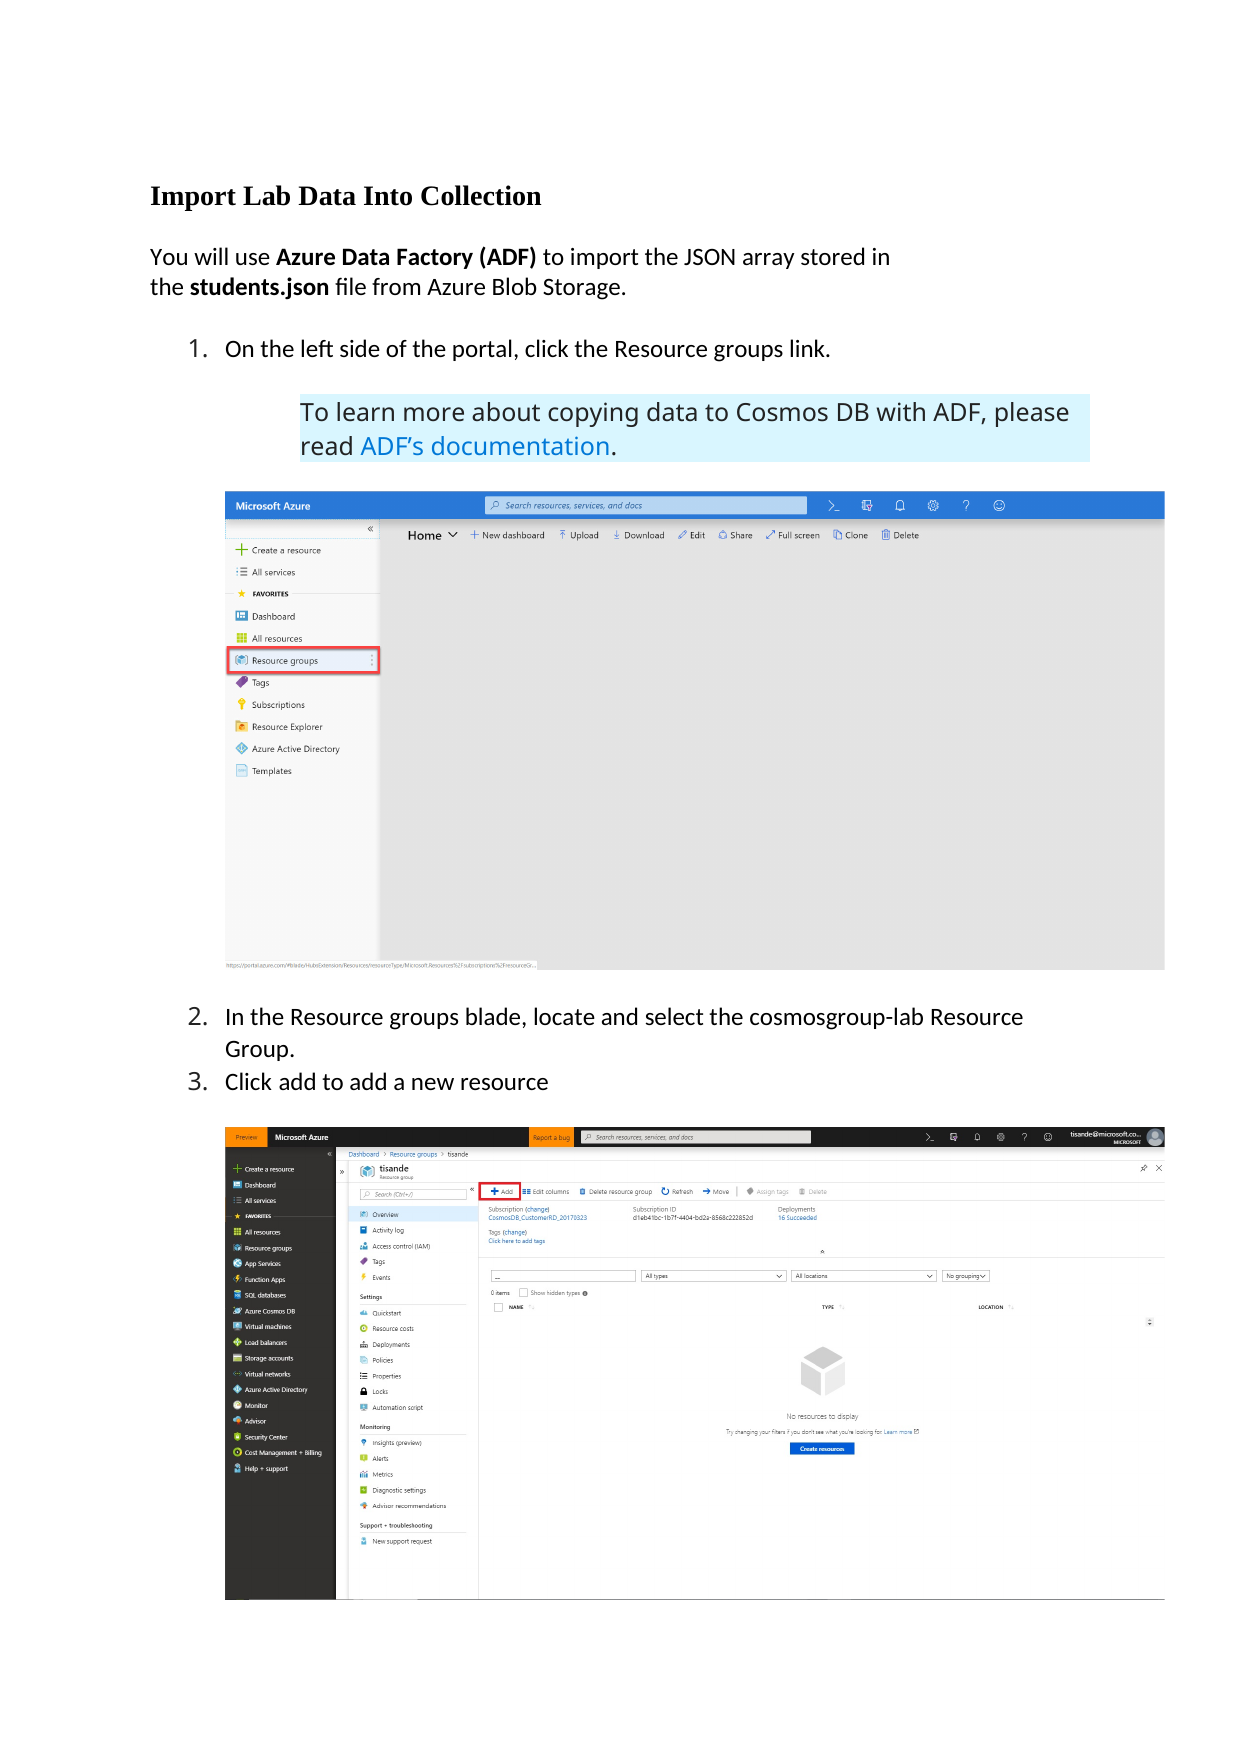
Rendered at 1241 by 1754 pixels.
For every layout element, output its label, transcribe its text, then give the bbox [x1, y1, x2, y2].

picture [225, 1127, 1165, 1600]
text You will use Azure Data Factory (ADF) to import the JSON array stored in the students.json file from Azure Blob Storage. [150, 241, 1090, 302]
list Click add to add a new resource [187, 1064, 1090, 1098]
picture [225, 491, 1165, 970]
list In the Resource groups blade, locate and select the cosmosgroup-lab Resource Group. [187, 998, 1090, 1064]
list On the left side of the portal, click the Resource groups link. [187, 331, 1090, 365]
text To learn more about copying data to Cosmos DB with ADF, please read ADF’s documentation. [300, 394, 1090, 462]
subtitle Import Lab Data Into Collection [150, 179, 1090, 212]
